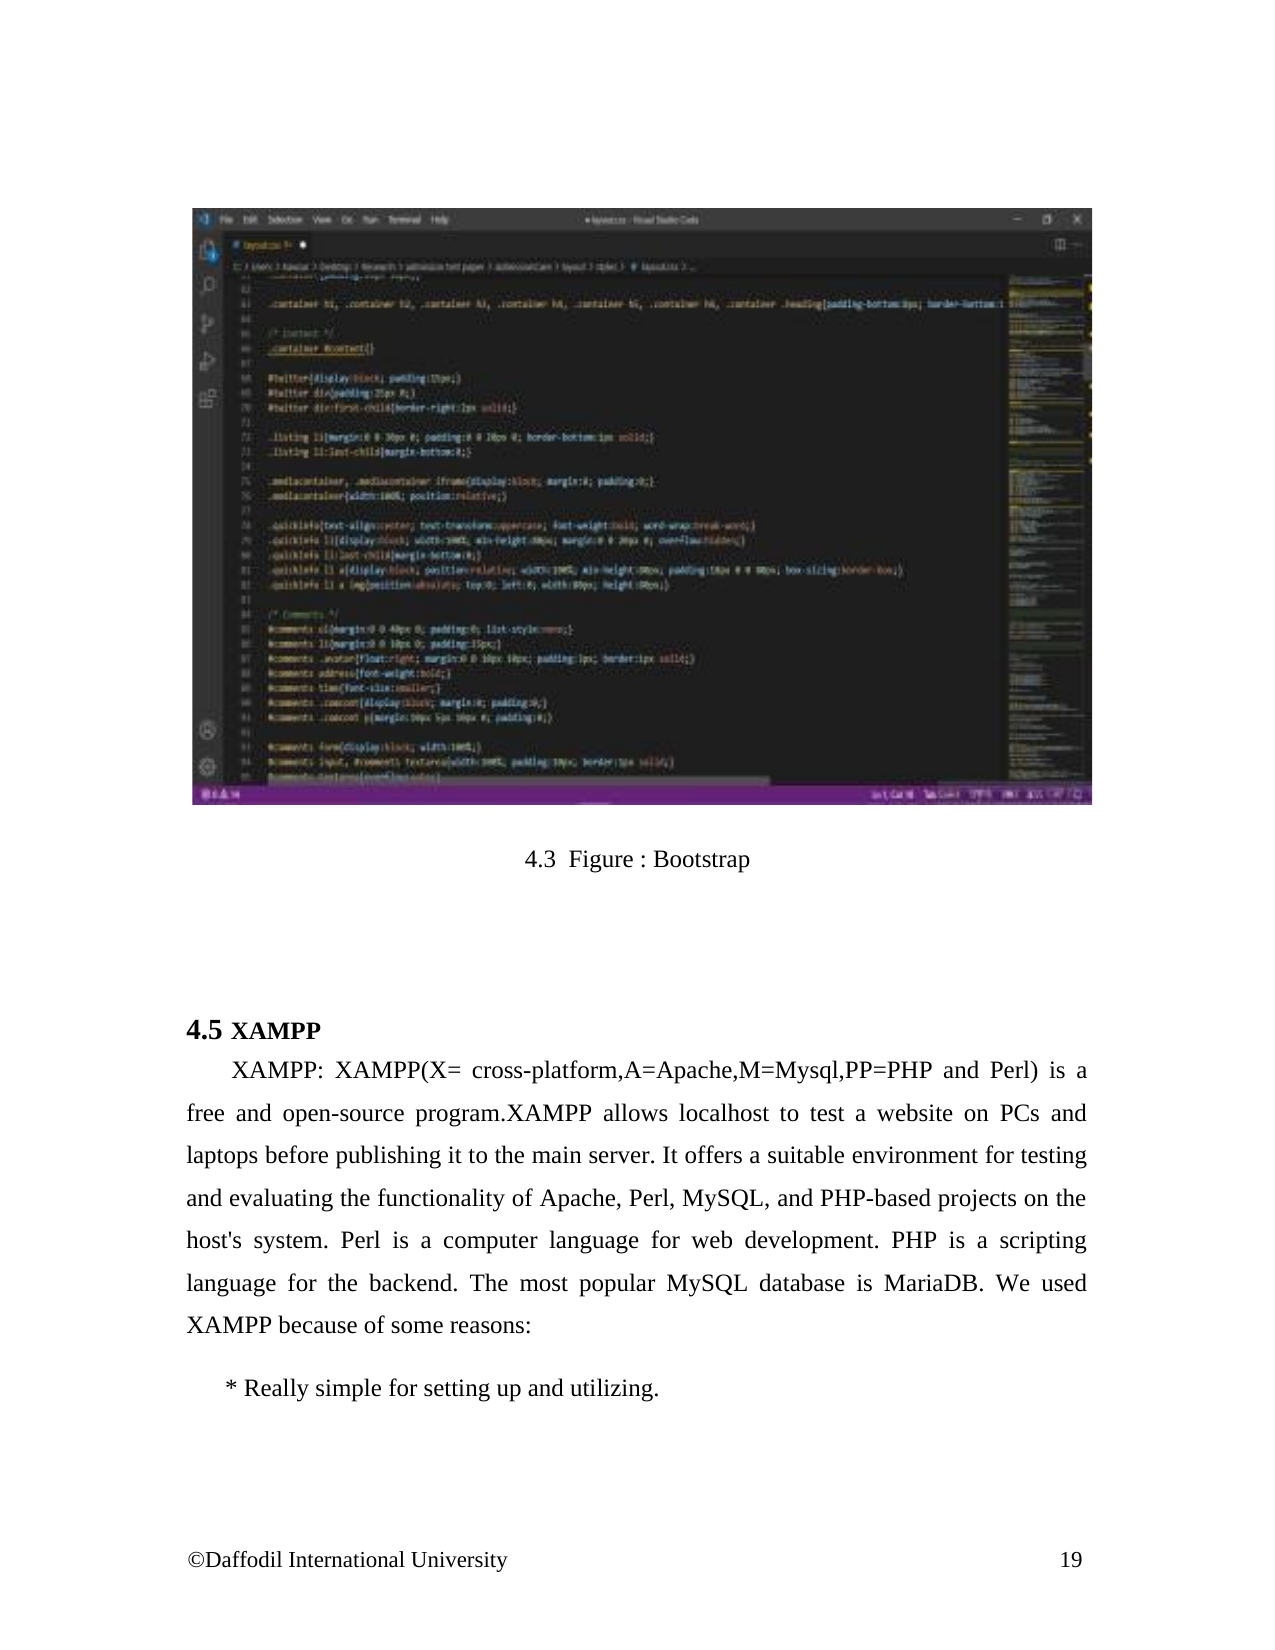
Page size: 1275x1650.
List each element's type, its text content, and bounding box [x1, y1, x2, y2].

text 4.3 Figure : Bootstrap [258, 844, 1016, 873]
text XAMPP: XAMPP(X= cross-platform,A=Apache,M=Mysql,PP=PHP and Perl) is a free and open-source program.XAMPP allows localhost to test a website on PCs and laptops before publishing it to the main server. It offers a suitable environment for testing and evaluating the functionality of Apache, Perl, MySQL, and PHP-based projects on the host's system. Perl is a computer language for web development. PHP is a scripting language for the backend. The most popular MySQL database is MariaDB. We used XAMPP because of some reasons: [186, 1055, 1088, 1339]
subtitle 4.5 XAMPP [186, 1012, 1088, 1046]
list Really simple for setting up and utilizing. [225, 1373, 1088, 1402]
picture [192, 208, 1093, 805]
